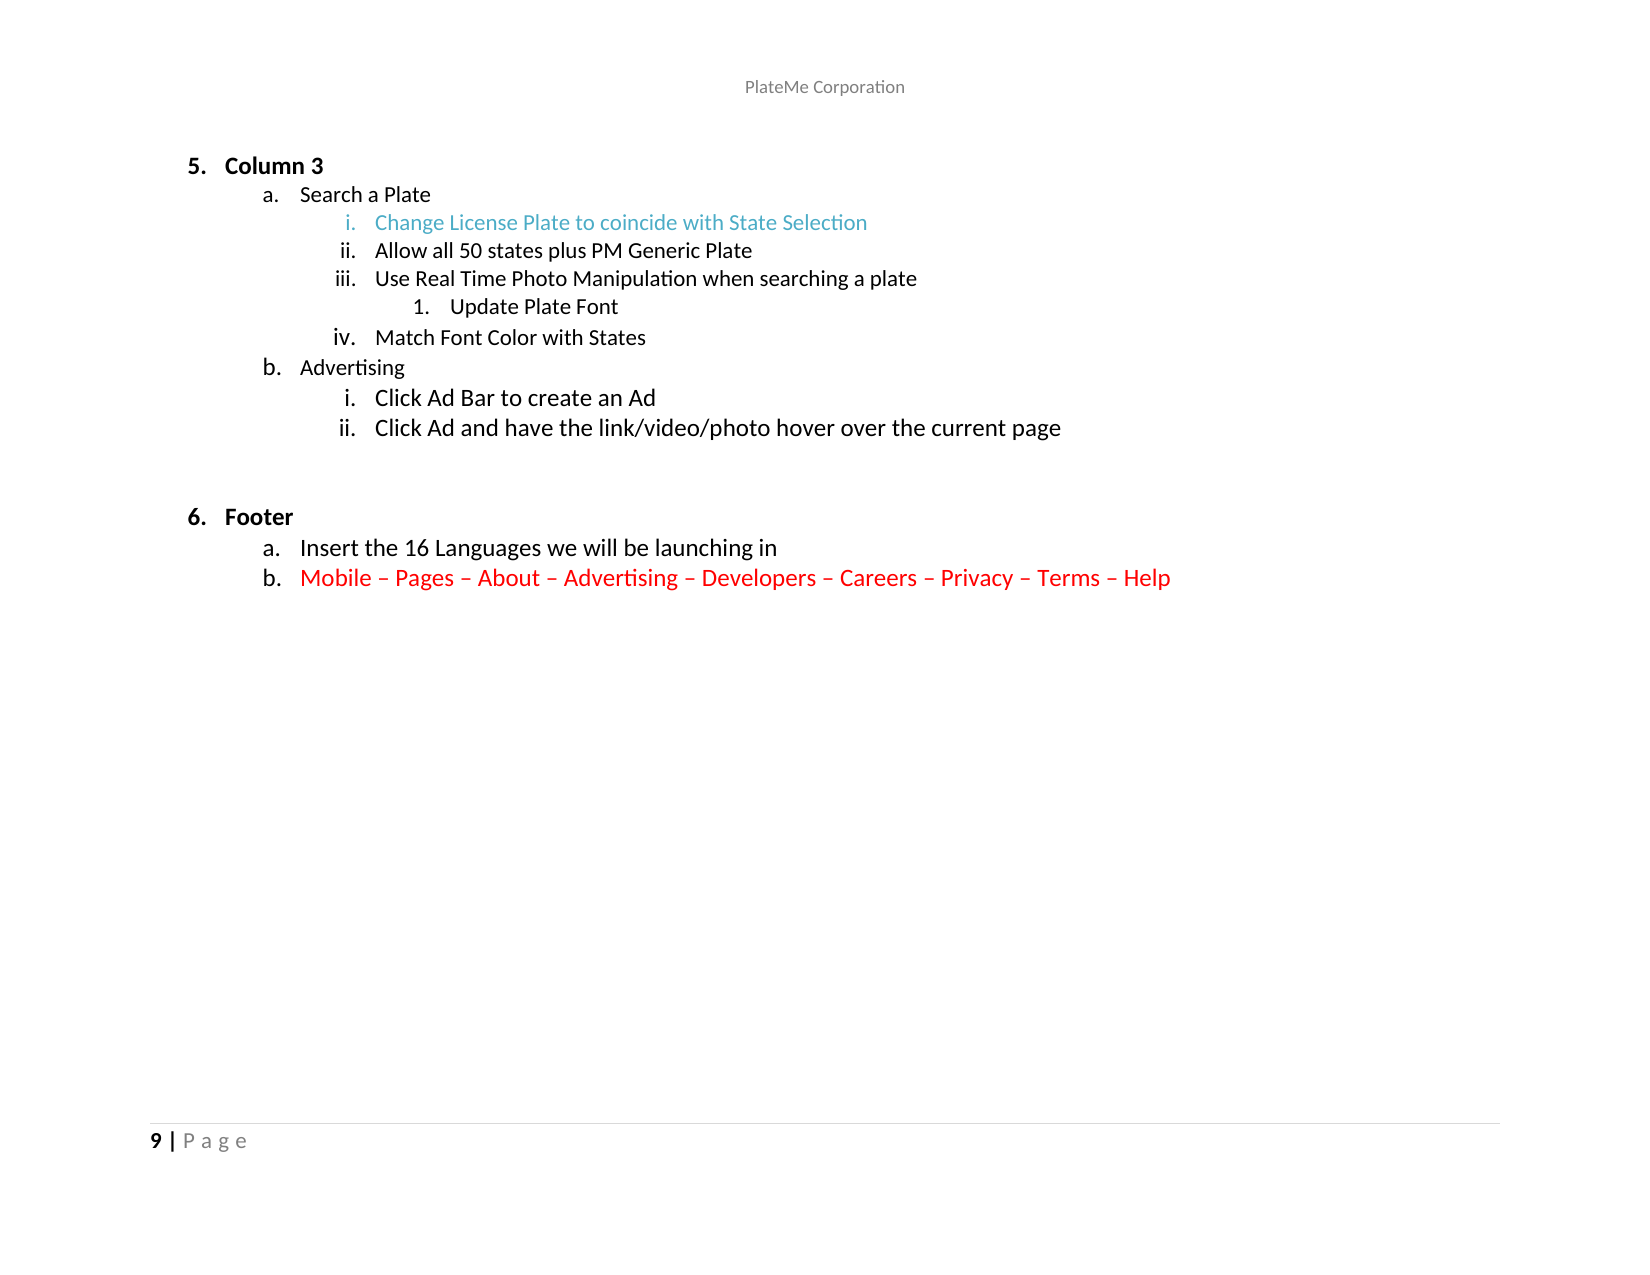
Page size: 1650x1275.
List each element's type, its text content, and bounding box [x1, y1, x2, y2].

list Search a Plate [262, 181, 1500, 208]
list Click Ad Bar to create an Ad [356, 382, 1500, 412]
list Use Real Time Photo Manipulation when searching a plate [356, 264, 1500, 293]
list Mobile – Pages – About – Advertising – Developers – Careers – Privacy – Terms – Help [262, 562, 1500, 593]
list Match Font Color with States [356, 321, 1500, 351]
list Click Ad and have the link/video/photo hover over the current page [356, 412, 1500, 443]
list Change License Plate to coincide with State Selection [356, 208, 1500, 237]
list Footer [187, 501, 1500, 532]
list Column 3 [187, 150, 1500, 181]
list Advertising [262, 351, 1500, 382]
list Update Plate Font [412, 293, 1500, 321]
list Insert the 16 Languages we will be launching in [262, 532, 1500, 562]
list Allow all 50 states plus PM Generic Plate [356, 237, 1500, 264]
